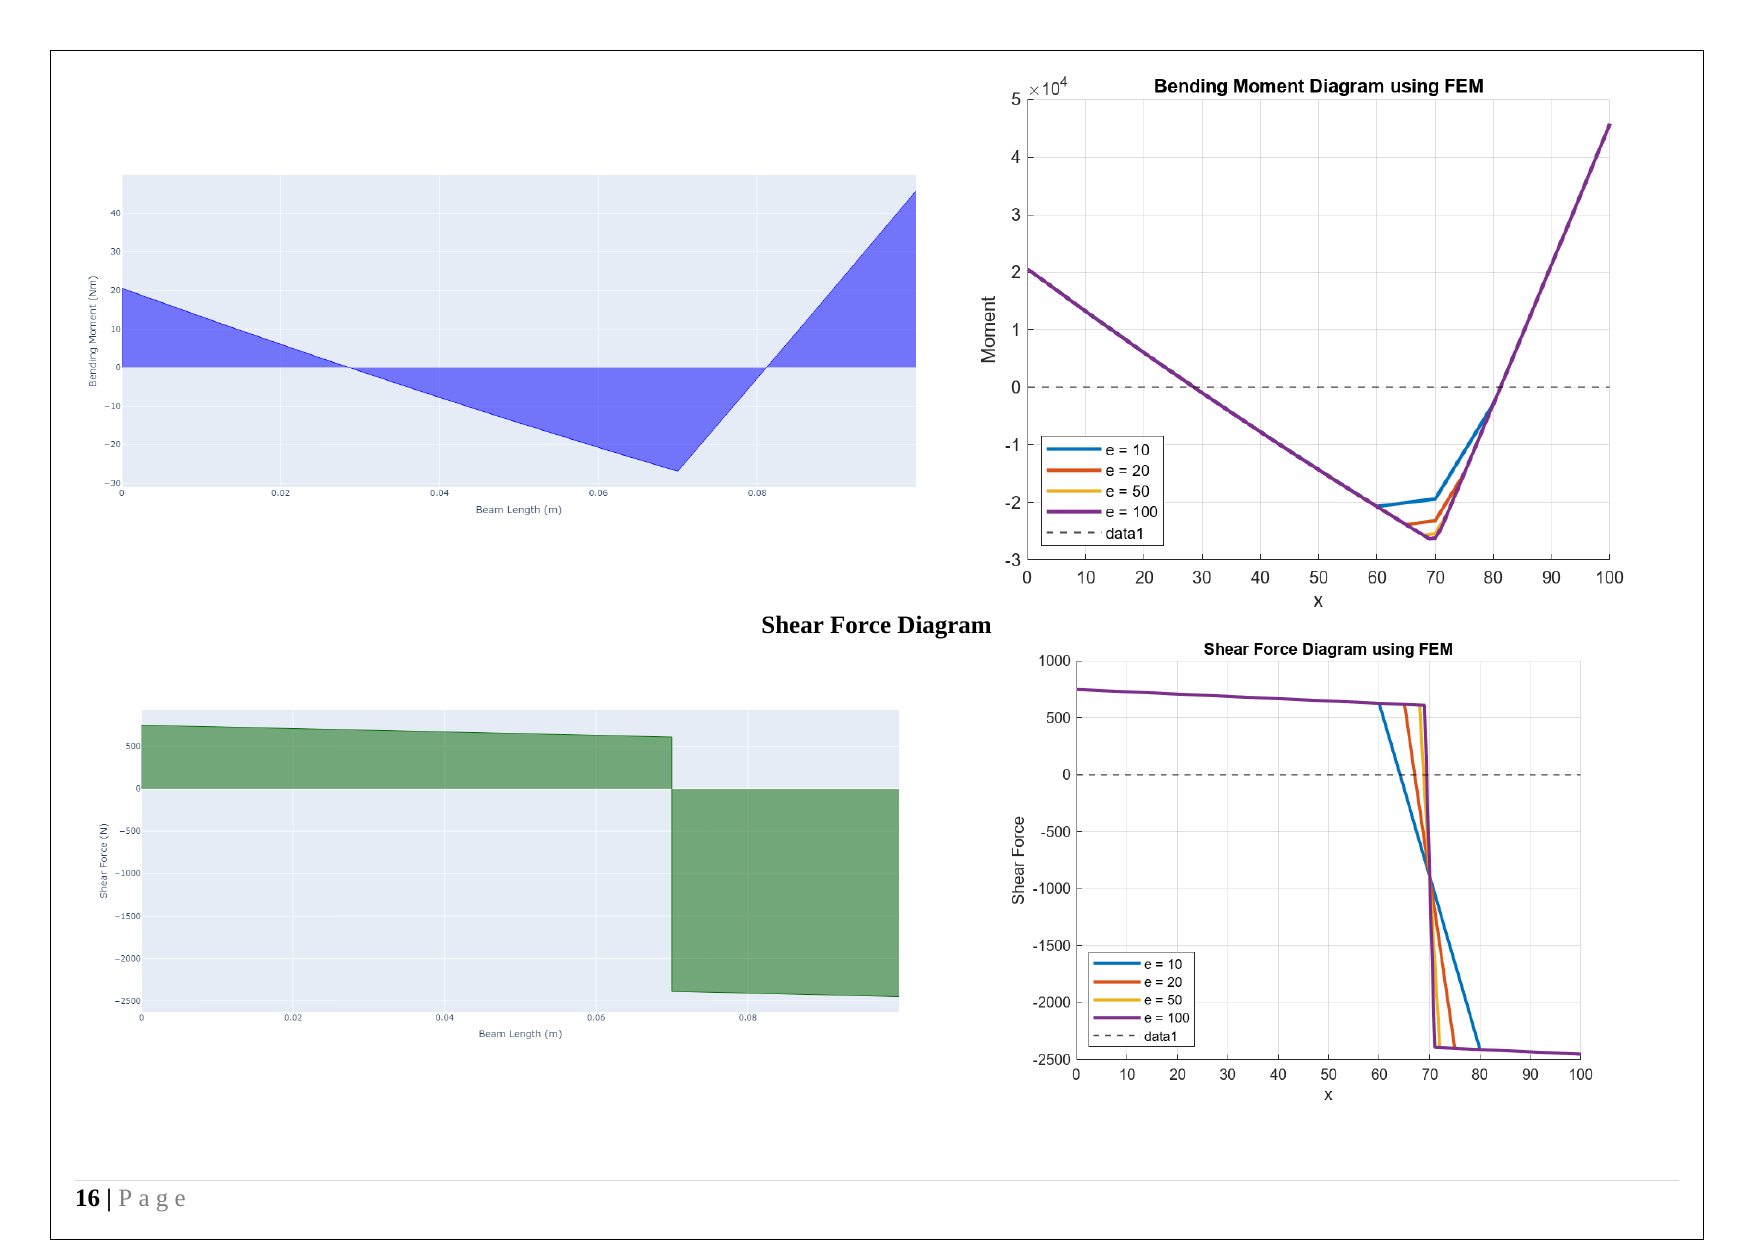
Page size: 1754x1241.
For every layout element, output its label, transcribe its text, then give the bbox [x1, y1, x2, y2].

table_cell [75, 75, 926, 610]
picture [979, 75, 1625, 608]
table_cell [926, 75, 1678, 610]
table_cell [75, 641, 926, 1103]
table_cell Shear Force Diagram [75, 610, 1678, 641]
picture [86, 168, 922, 515]
picture [97, 703, 905, 1039]
table_cell [926, 641, 1678, 1103]
picture [1010, 641, 1594, 1101]
